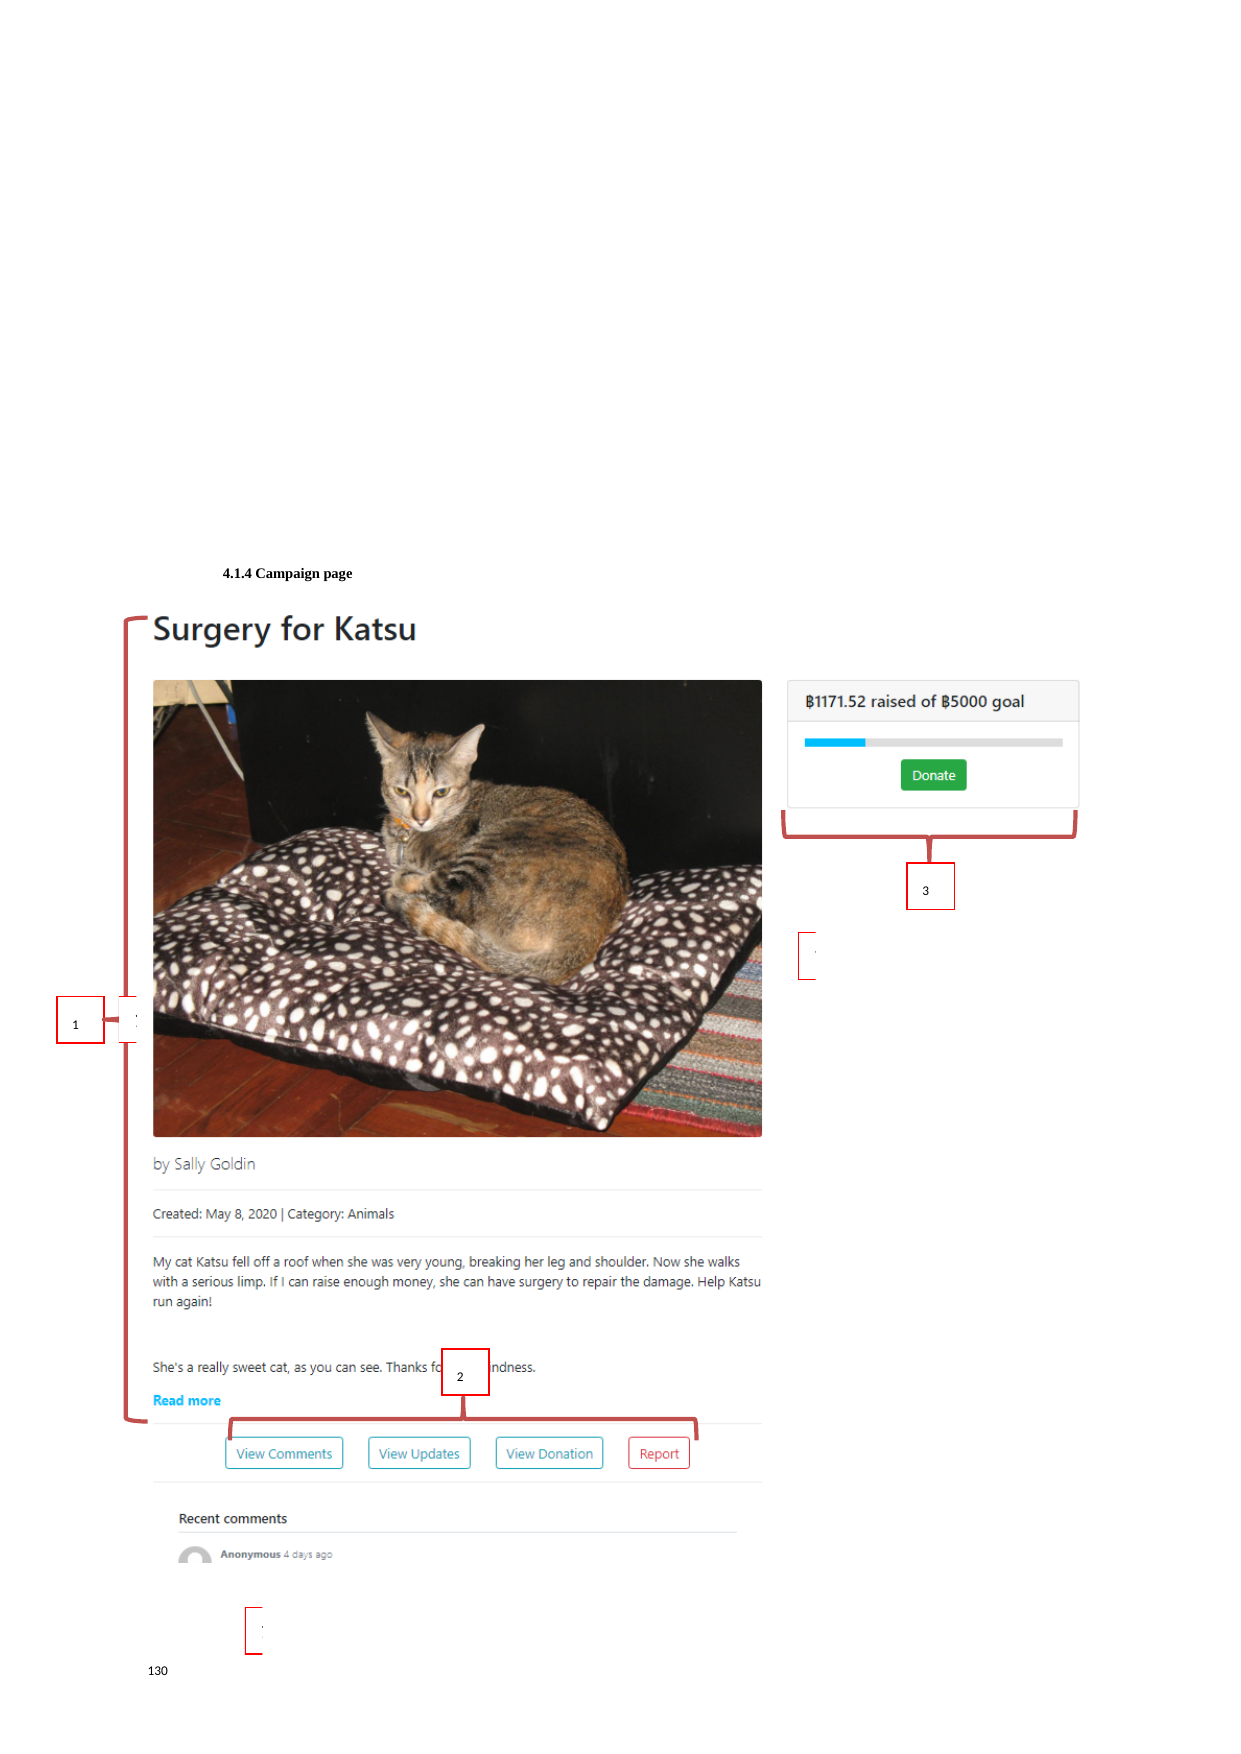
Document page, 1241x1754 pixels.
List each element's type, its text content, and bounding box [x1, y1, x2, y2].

text 4.1.4 Campaign page [148, 552, 1090, 581]
picture [147, 610, 1091, 1563]
